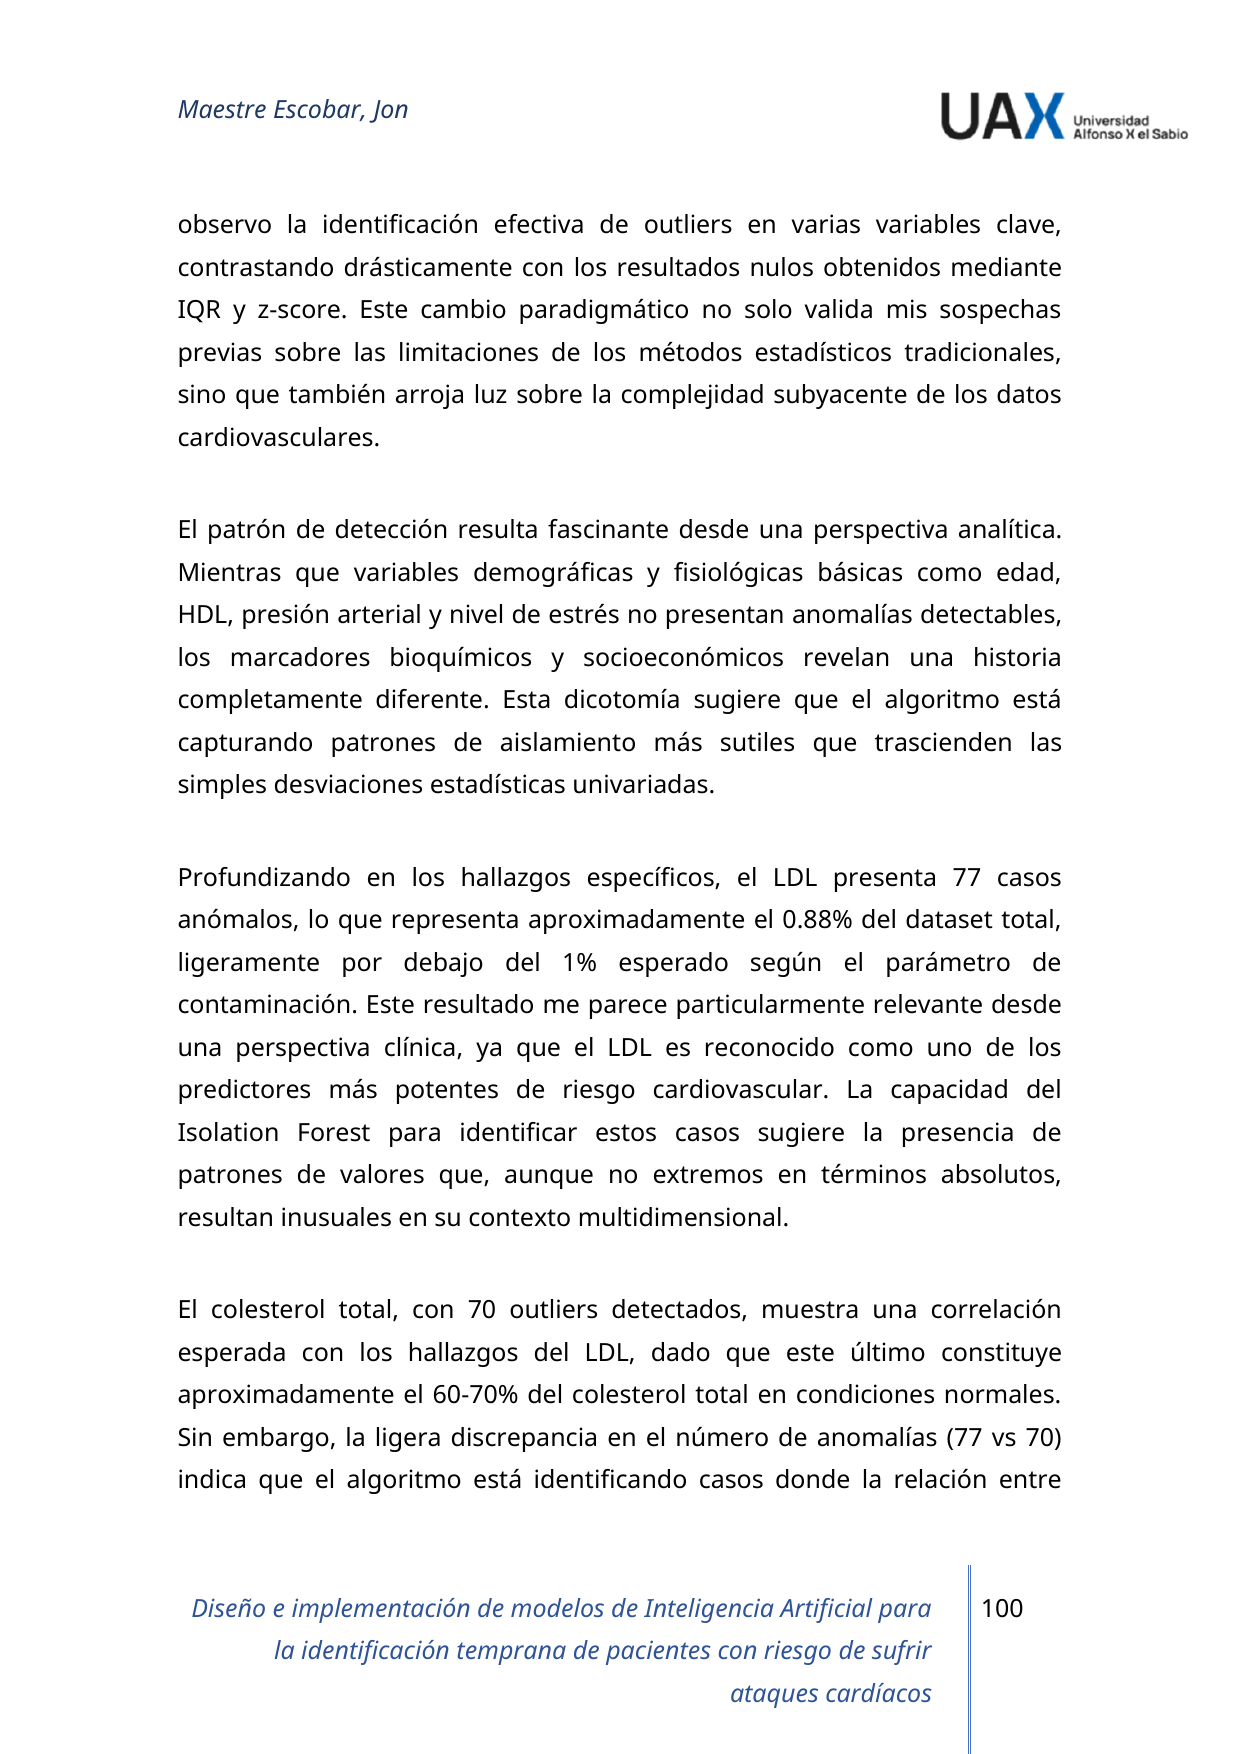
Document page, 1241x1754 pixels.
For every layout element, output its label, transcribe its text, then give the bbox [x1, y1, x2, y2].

text Profundizando en los hallazgos específicos, el LDL presenta 77 casos anómalos, lo que representa aproximadamente el 0.88% del dataset total, ligeramente por debajo del 1% esperado según el parámetro de contaminación. Este resultado me parece particularmente relevante desde una perspectiva clínica, ya que el LDL es reconocido como uno de los predictores más potentes de riesgo cardiovascular. La capacidad del Isolation Forest para identificar estos casos sugiere la presencia de patrones de valores que, aunque no extremos en términos absolutos, resultan inusuales en su contexto multidimensional. [177, 859, 1063, 1233]
text El patrón de detección resulta fascinante desde una perspectiva analítica. Mientras que variables demográficas y fisiológicas básicas como edad, HDL, presión arterial y nivel de estrés no presentan anomalías detectables, los marcadores bioquímicos y socioeconómicos revelan una historia completamente diferente. Esta dicotomía sugiere que el algoritmo está capturando patrones de aislamiento más sutiles que trascienden las simples desviaciones estadísticas univariadas. [177, 512, 1063, 801]
picture [940, 89, 1192, 144]
